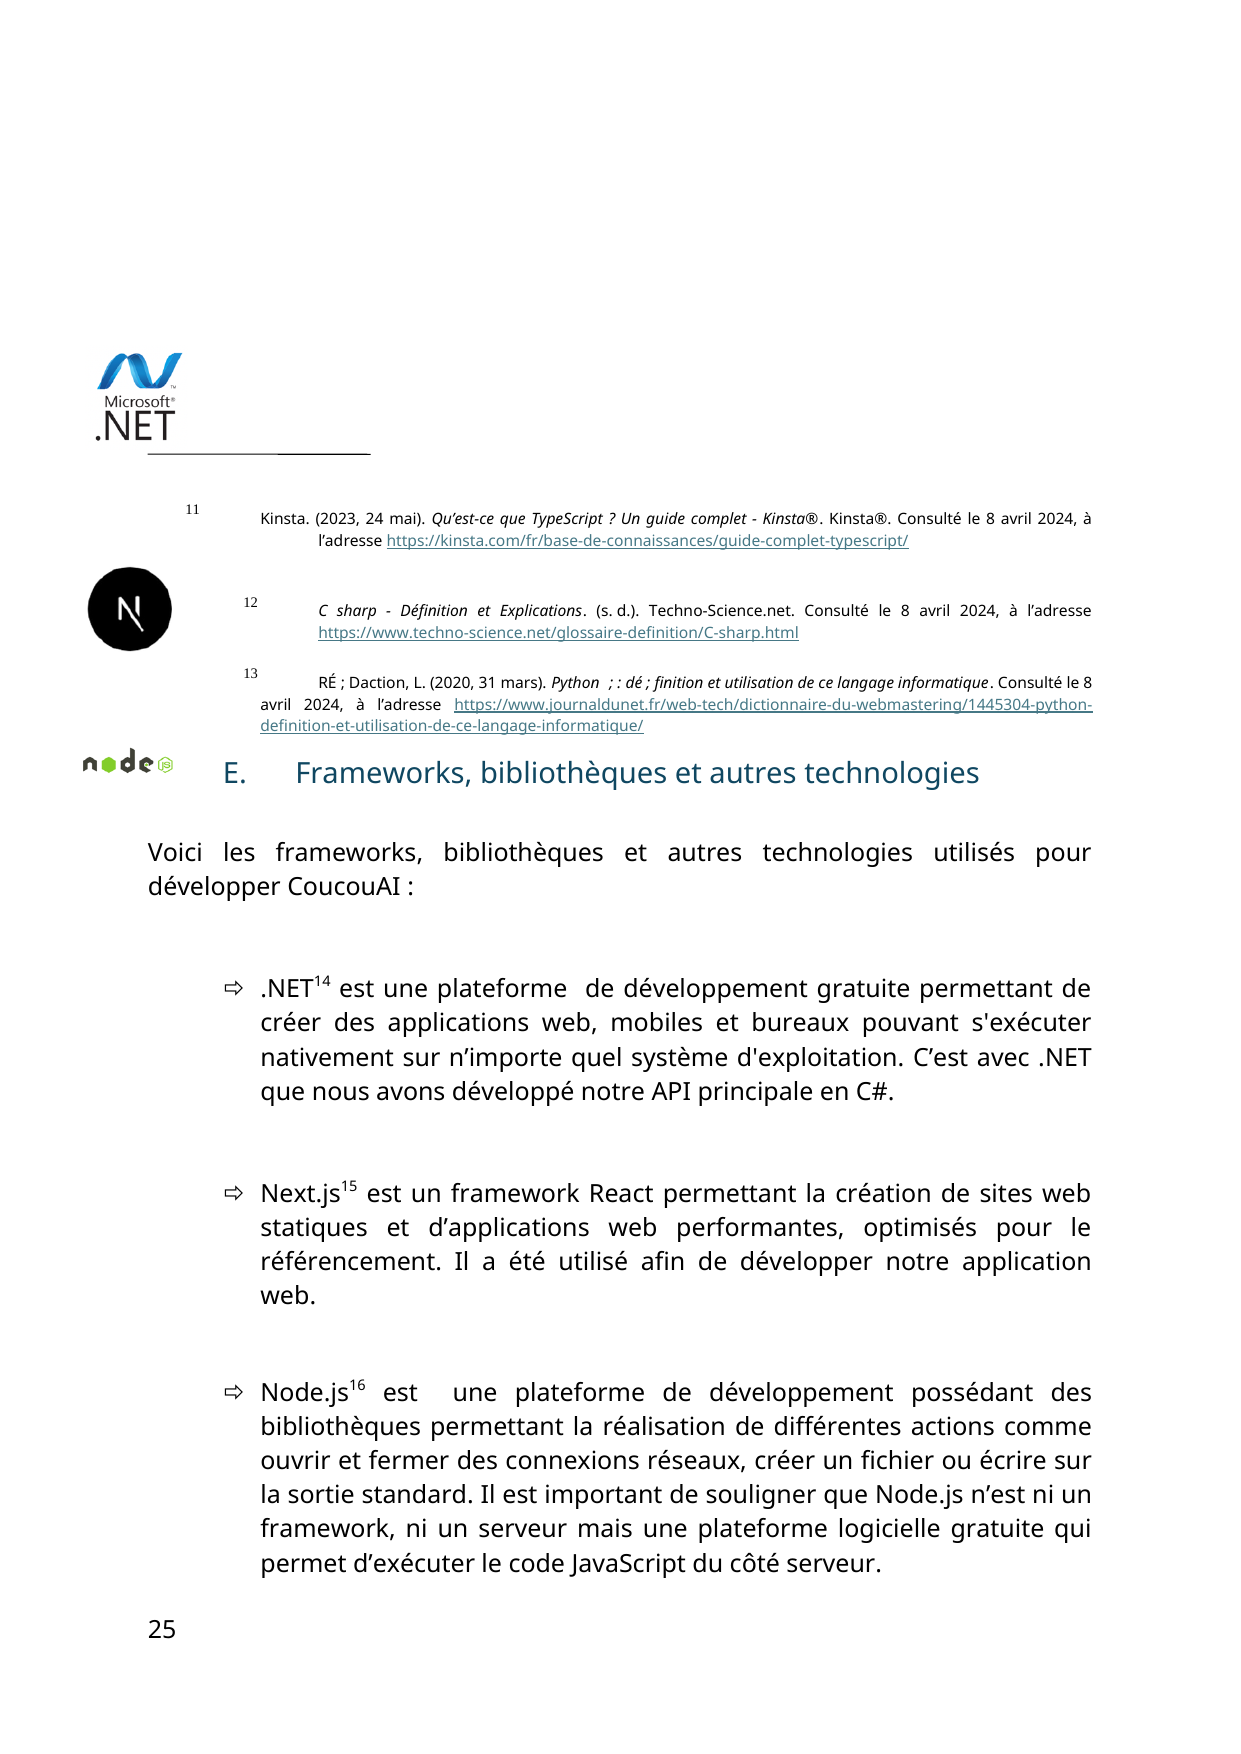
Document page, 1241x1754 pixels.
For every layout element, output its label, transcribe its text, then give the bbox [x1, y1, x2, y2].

list Node.js16 est une plateforme de développement possédant des bibliothèques permettant la réalisation de différentes actions comme ouvrir et fermer des connexions réseaux, créer un fichier ou écrire sur la sortie standard. Il est important de souligner que Node.js n’est ni un framework, ni un serveur mais une plateforme logicielle gratuite qui permet d’exécuter le code JavaScript du côté serveur. [223, 1375, 1093, 1579]
list .NET14 est une plateforme de développement gratuite permettant de créer des applications web, mobiles et bureaux pouvant s'exécuter nativement sur n’importe quel système d'exploitation. C’est avec .NET que nous avons développé notre API principale en C#. [223, 971, 1093, 1107]
picture [70, 744, 189, 783]
list C sharp - Définition et Explications. (s. d.). Techno-Science.net. Consulté le 8 avril 2024, à l’adresse https://www.techno-science.net/glossaire-definition/C-sharp.html [187, 593, 1093, 643]
text Voici les frameworks, bibliothèques et autres technologies utilisés pour développer CoucouAI : [148, 835, 1093, 903]
list Next.js15 est un framework React permettant la création de sites web statiques et d’applications web performantes, optimisés pour le référencement. Il a été utilisé afin de développer notre application web. [223, 1175, 1093, 1312]
picture [84, 345, 189, 450]
list RÉ ; Daction, L. (2020, 31 mars). Python ; : dé ; finition et utilisation de ce langage informatique. Consulté le 8 avril 2024, à l’adresse https://www.journaldunet.fr/web-tech/dictionnaire-du-webmastering/1445304-python-definition-et-utilisation-de-ce-langage-informatique/ [185, 665, 1093, 736]
list Kinsta. (2023, 24 mai). Qu’est-ce que TypeScript ? Un guide complet - Kinsta®. Kinsta®. Consulté le 8 avril 2024, à l’adresse https://kinsta.com/fr/base-de-connaissances/guide-complet-typescript/ [185, 501, 1093, 551]
picture [75, 550, 187, 668]
subtitle Frameworks, bibliothèques et autres technologies [223, 753, 1093, 792]
